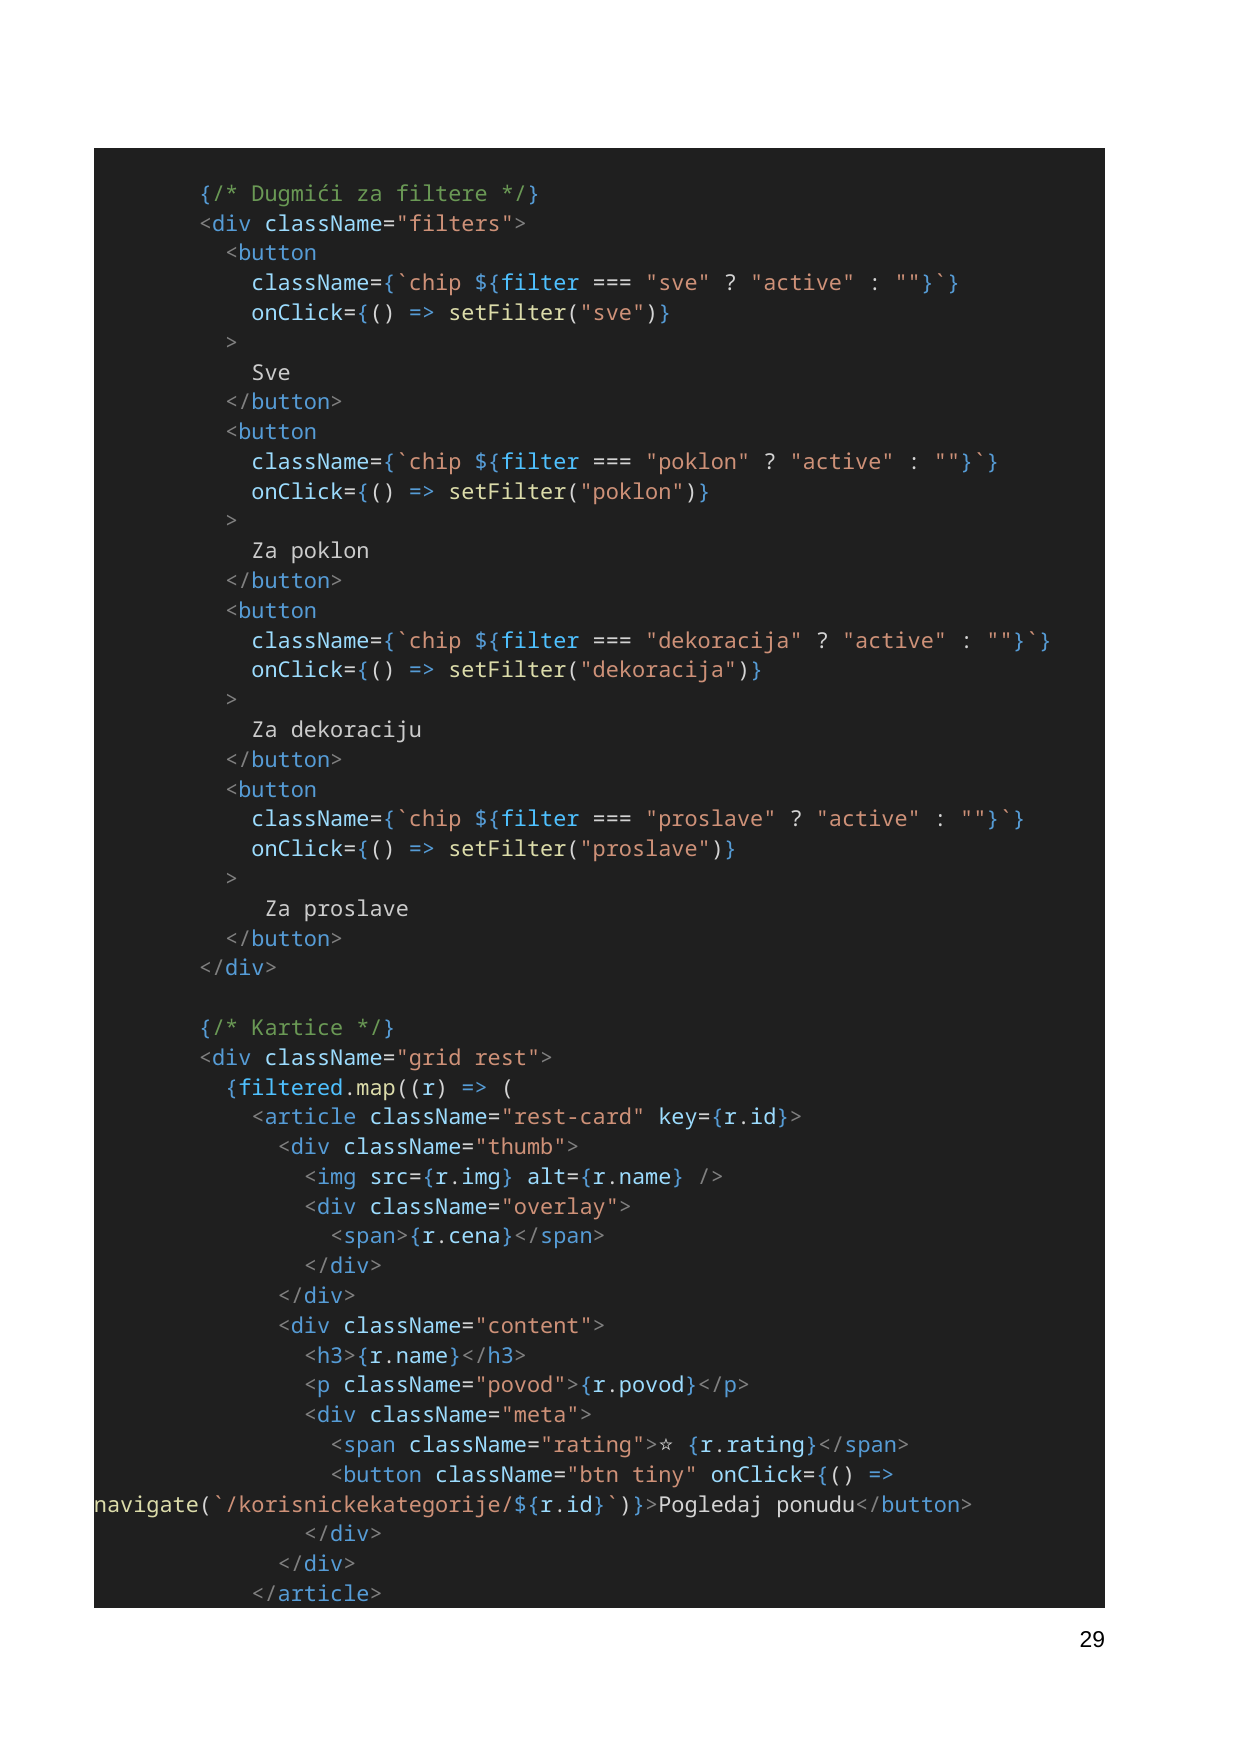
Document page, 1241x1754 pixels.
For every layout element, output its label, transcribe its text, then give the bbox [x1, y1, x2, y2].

text </div> [94, 1548, 1105, 1578]
text onClick={() => setFilter("dekoracija")} [94, 654, 1105, 684]
text <div className="filters"> [94, 207, 1105, 237]
text {filtered.map((r) => ( [94, 1071, 1105, 1101]
text Za dekoraciju [94, 714, 1105, 744]
text <div className="grid rest"> [94, 1042, 1105, 1071]
text Sve [94, 356, 1105, 386]
text <div className="overlay"> [94, 1191, 1105, 1220]
text onClick={() => setFilter("proslave")} [94, 833, 1105, 863]
text </div> [94, 1280, 1105, 1310]
text > [94, 327, 1105, 356]
text <div className="thumb"> [94, 1131, 1105, 1161]
text </div> [94, 1250, 1105, 1280]
text </button> [94, 565, 1105, 595]
text className={`chip ${filter === "dekoracija" ? "active" : ""}`} [94, 624, 1105, 654]
text <button [94, 595, 1105, 624]
text </button> [94, 922, 1105, 952]
text <button [94, 416, 1105, 446]
text className={`chip ${filter === "poklon" ? "active" : ""}`} [94, 446, 1105, 476]
text onClick={() => setFilter("poklon")} [94, 476, 1105, 505]
text <button [94, 237, 1105, 267]
text <article className="rest-card" key={r.id}> [94, 1101, 1105, 1131]
text <div className="content"> [94, 1310, 1105, 1339]
text onClick={() => setFilter("sve")} [94, 297, 1105, 327]
text > [94, 863, 1105, 893]
text </article> [94, 1578, 1105, 1608]
text </button> [94, 386, 1105, 416]
text {/* Kartice */} [94, 1012, 1105, 1042]
text <img src={r.img} alt={r.name} /> [94, 1161, 1105, 1191]
text <button [94, 773, 1105, 803]
text <p className="povod">{r.povod}</p> [94, 1369, 1105, 1399]
text {/* Dugmići za filtere */} [94, 178, 1105, 207]
text Za poklon [94, 535, 1105, 565]
text > [94, 684, 1105, 714]
text <h3>{r.name}</h3> [94, 1339, 1105, 1369]
text <span className="rating">⭐ {r.rating}</span> [94, 1429, 1105, 1459]
text <button className="btn tiny" onClick={() => navigate(`/korisnickekategorije/${r.id}`)}>Pogledaj ponudu</button> [94, 1459, 1105, 1518]
text </div> [94, 1518, 1105, 1548]
text className={`chip ${filter === "proslave" ? "active" : ""}`} [94, 803, 1105, 833]
text <span>{r.cena}</span> [94, 1220, 1105, 1250]
text </div> [94, 952, 1105, 982]
text </button> [94, 744, 1105, 773]
text className={`chip ${filter === "sve" ? "active" : ""}`} [94, 267, 1105, 297]
text > [94, 505, 1105, 535]
text Za proslave [94, 893, 1105, 922]
text <div className="meta"> [94, 1399, 1105, 1429]
